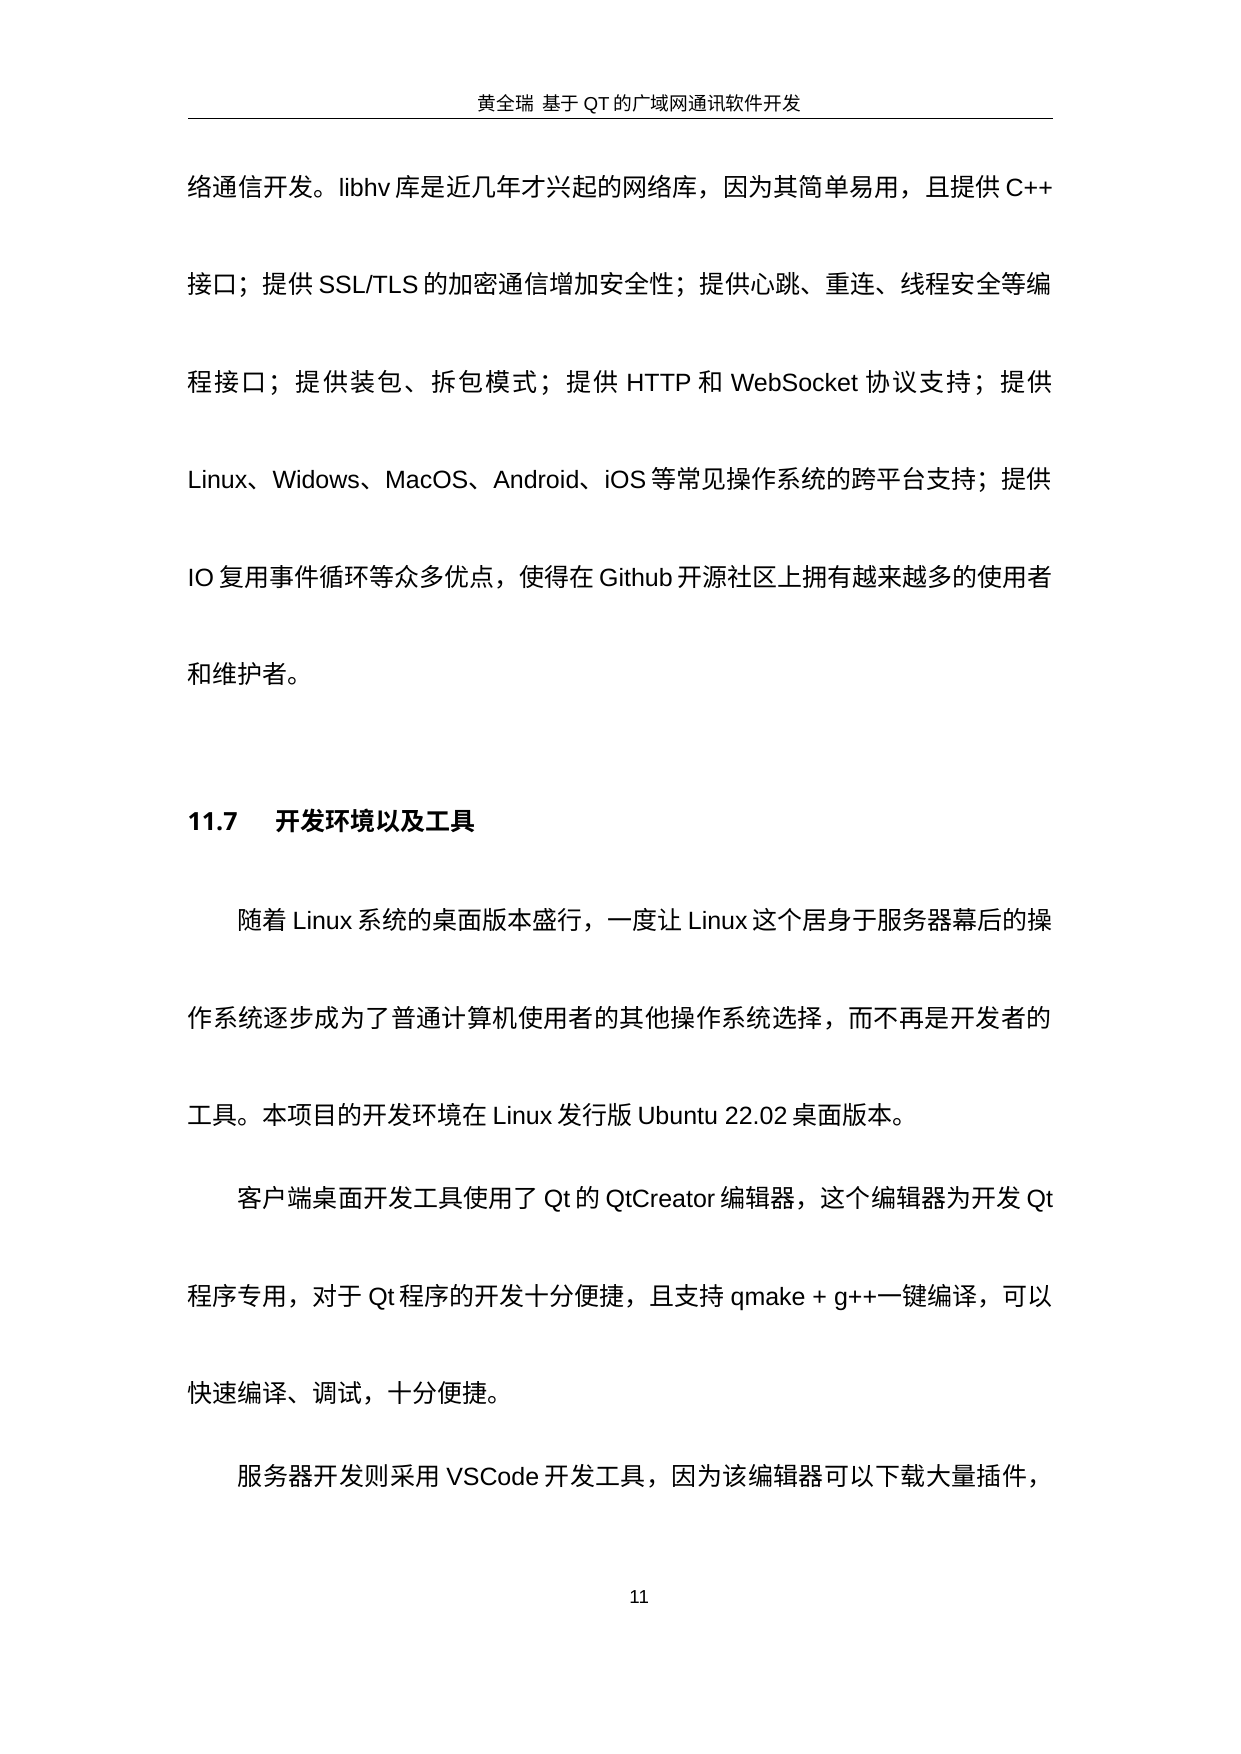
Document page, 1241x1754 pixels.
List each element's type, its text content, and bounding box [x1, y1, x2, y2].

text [187, 153, 1053, 706]
text 随着Linux系统的桌面版本盛行，一度让Linux这个居身于服务器幕后的操作系统逐步成为了普通计算机使用者的其他操作系统选择，而不再是开发者的工具。本项目的开发环境在Linux发行版Ubuntu 22.02桌面版本。 [187, 886, 1053, 1146]
text 客户端桌面开发工具使用了Qt的QtCreator编辑器，这个编辑器为开发Qt程序专用，对于Qt程序的开发十分便捷，且支持qmake + g++一键编译，可以快速编译、调试，十分便捷。 [187, 1164, 1053, 1424]
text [187, 1442, 1053, 1507]
subtitle 开发环境以及工具 [187, 787, 1053, 852]
